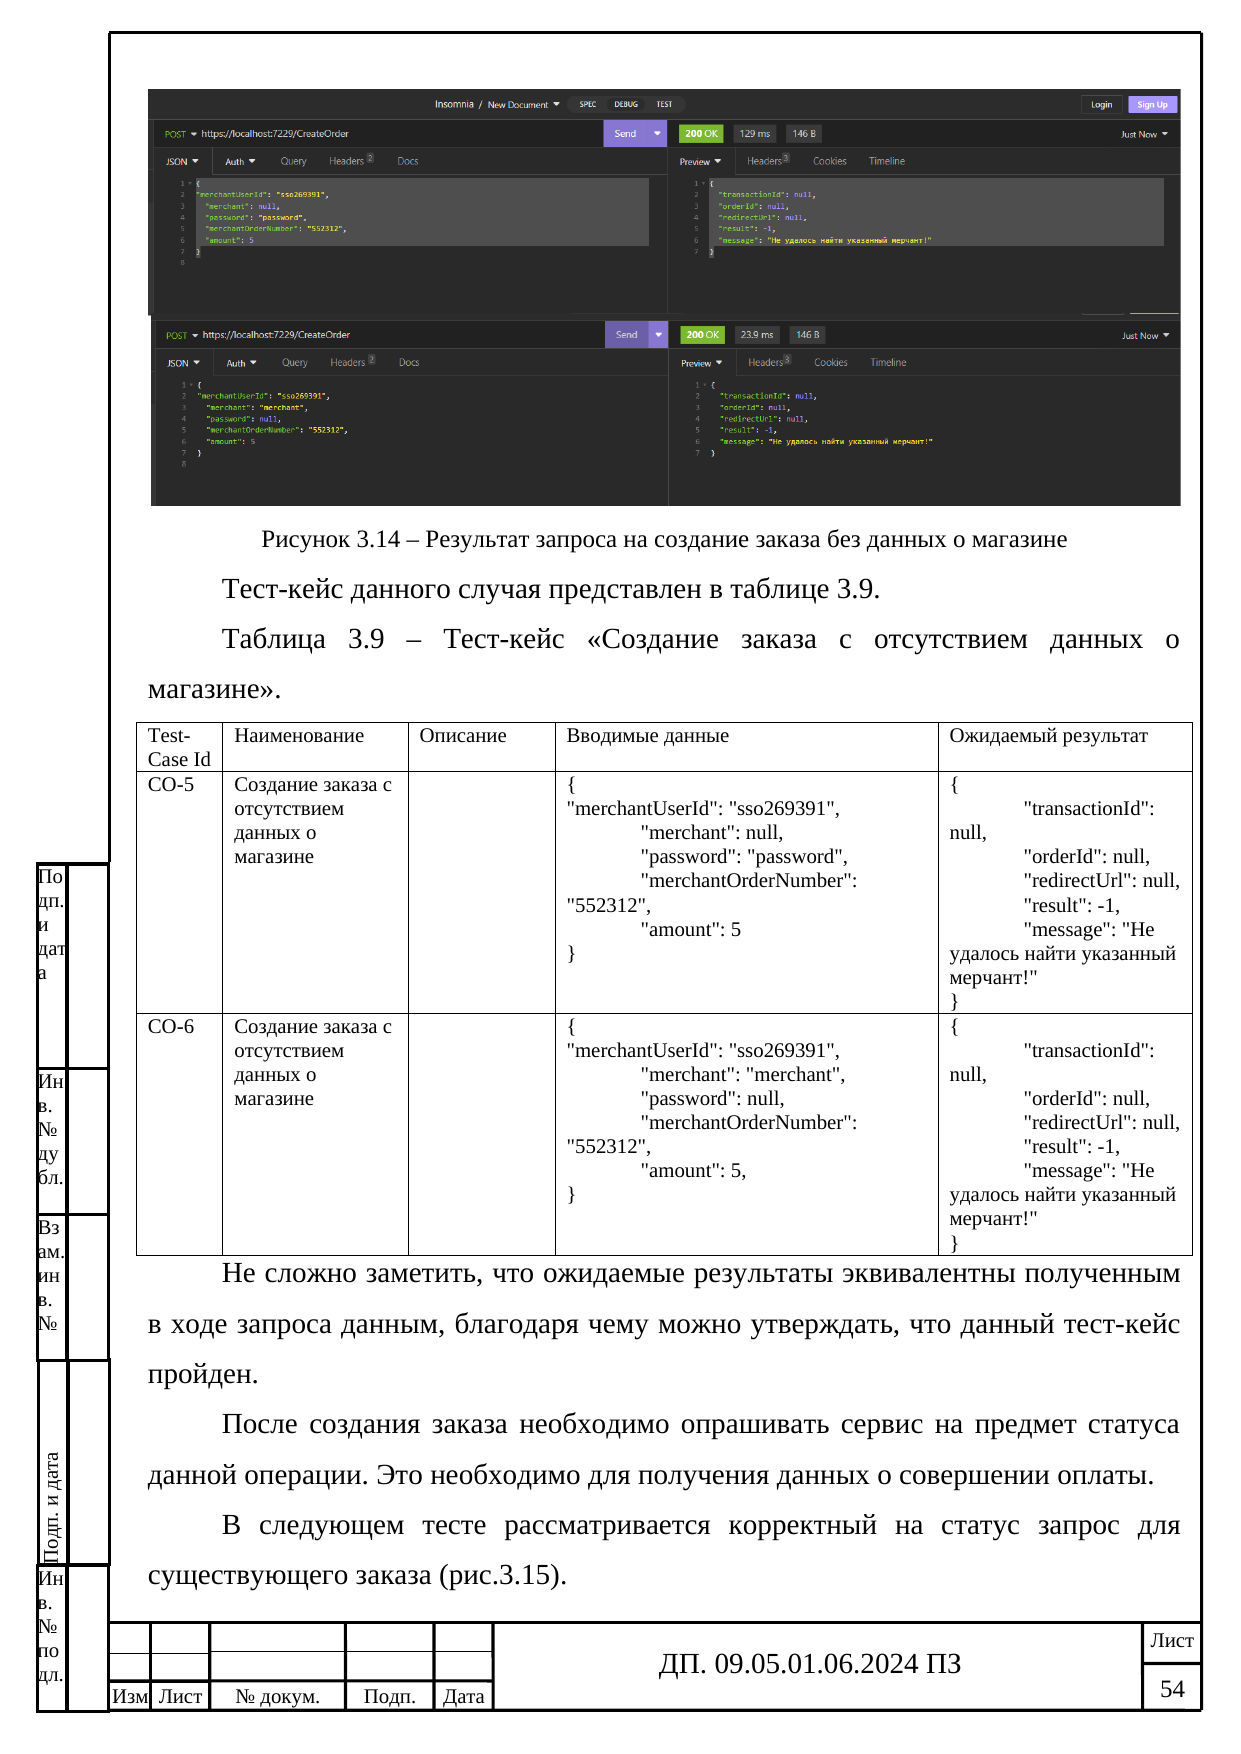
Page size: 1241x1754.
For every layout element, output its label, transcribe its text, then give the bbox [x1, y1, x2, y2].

table_header Test-Case Id [137, 723, 222, 771]
text Таблица 3.9 – Тест-кейс «Создание заказа с отсутствием данных о магазине». [148, 621, 1181, 705]
table_cell CO-5 [137, 772, 222, 1013]
table_header Ожидаемый результат [939, 723, 1192, 771]
picture [148, 85, 1181, 506]
table_header Вводимые данные [556, 723, 938, 771]
table_cell Создание заказа с отсутствием данных о магазине [223, 772, 408, 1013]
table_cell { "transactionId": null, "orderId": null, "redirectUrl": null, "result": -1, "message": "Не удалось найти указанный мерчант!" } [939, 772, 1192, 1013]
text В следующем тесте рассматривается корректный на статус запрос для существующего заказа (рис.3.15). [148, 1507, 1181, 1591]
table_cell { "merchantUserId": "sso269391", "merchant": null, "password": "password", "merchantOrderNumber": "552312", "amount": 5 } [556, 772, 938, 1013]
table_header Описание [409, 723, 555, 771]
text Не сложно заметить, что ожидаемые результаты эквивалентны полученным в ходе запроса данным, благодаря чему можно утверждать, что данный тест-кейс пройден. [148, 1256, 1181, 1390]
table_cell { "transactionId": null, "orderId": null, "redirectUrl": null, "result": -1, "message": "Не удалось найти указанный мерчант!" } [939, 1014, 1192, 1254]
text Тест-кейс данного случая представлен в таблице 3.9. [148, 571, 1181, 604]
table_cell CO-6 [137, 1014, 222, 1254]
table_header Наименование [223, 723, 408, 771]
text После создания заказа необходимо опрашивать сервис на предмет статуса данной операции. Это необходимо для получения данных о совершении оплаты. [148, 1406, 1181, 1490]
table_cell [409, 772, 555, 1013]
table_cell { "merchantUserId": "sso269391", "merchant": "merchant", "password": null, "merchantOrderNumber": "552312", "amount": 5, } [556, 1014, 938, 1254]
table_cell [409, 1014, 555, 1254]
table_cell Создание заказа с отсутствием данных о магазине [223, 1014, 408, 1254]
text Рисунок 3.14 – Результат запроса на создание заказа без данных о магазине [148, 524, 1181, 553]
